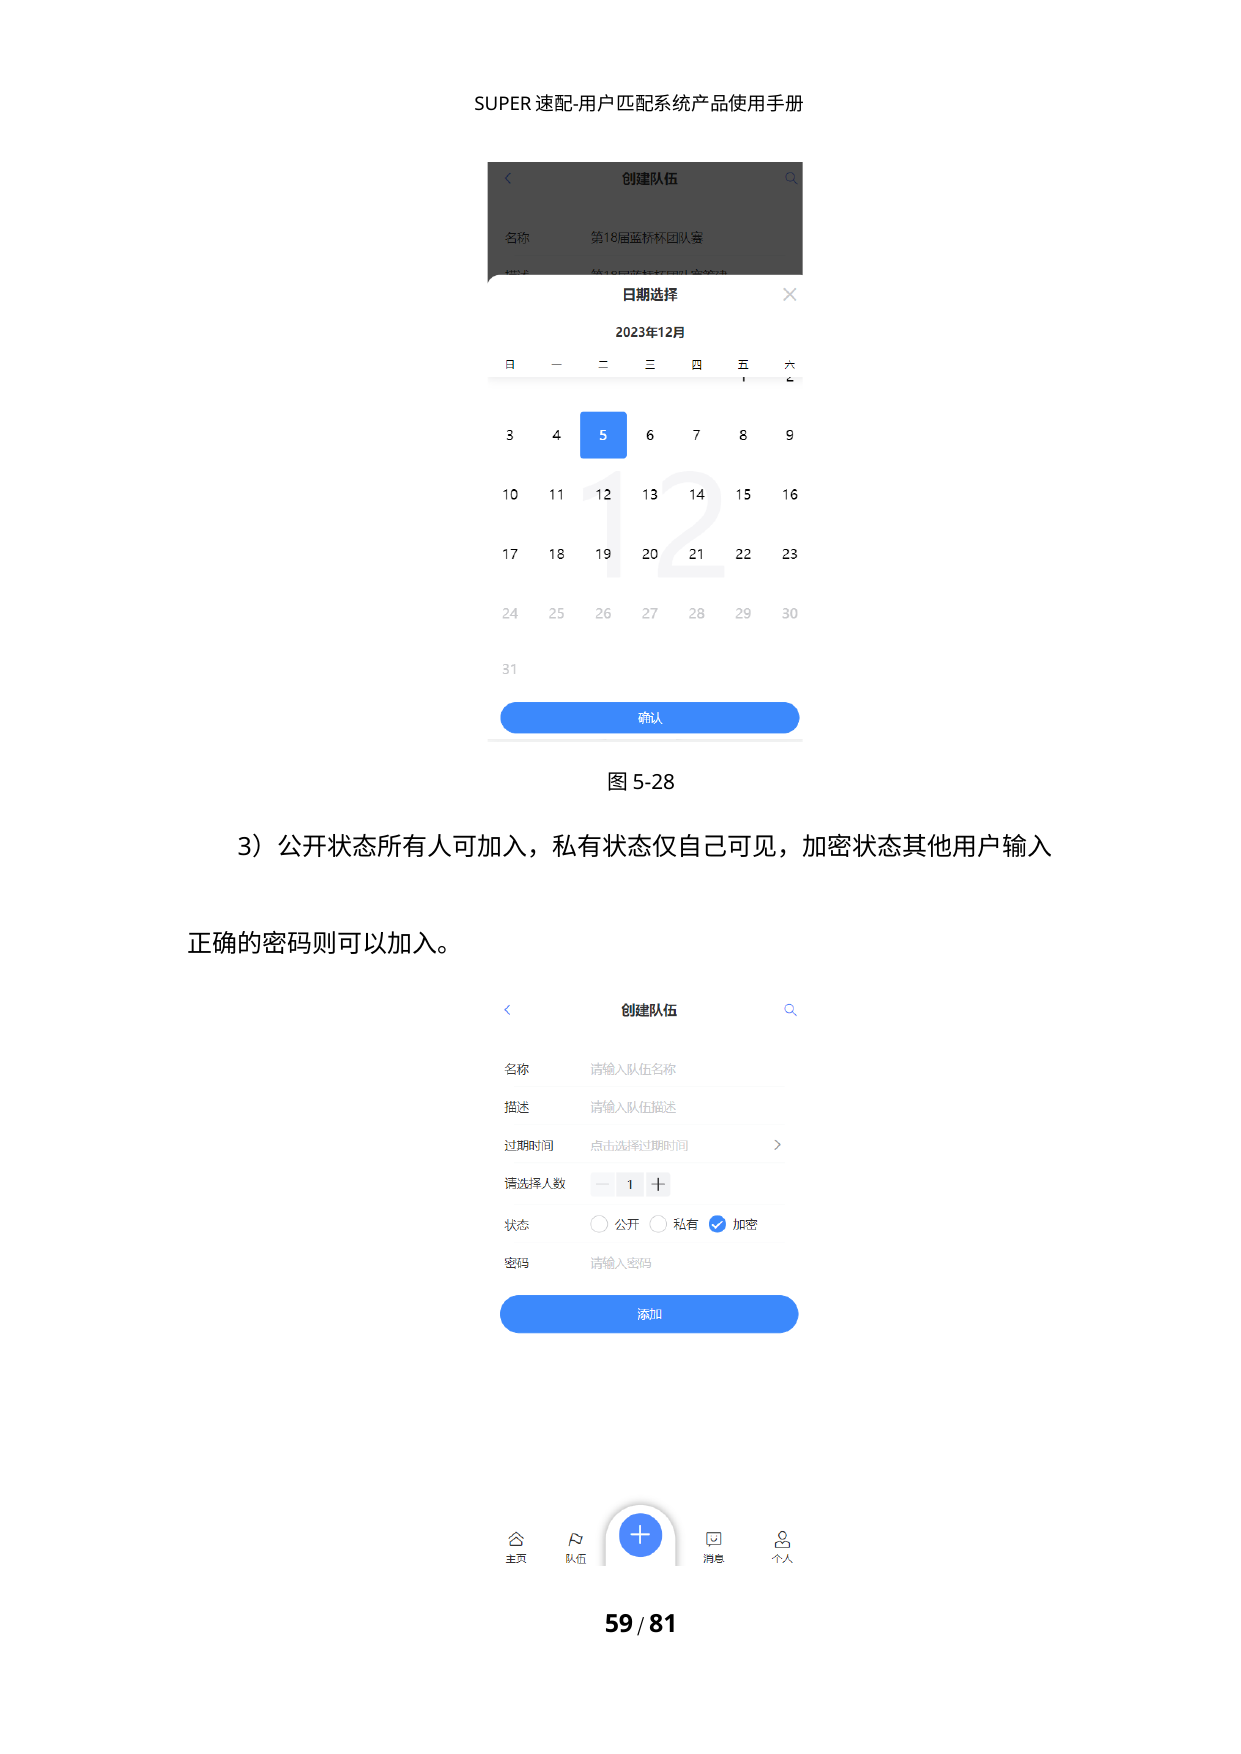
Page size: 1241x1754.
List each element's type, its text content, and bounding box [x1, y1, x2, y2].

text 3）公开状态所有人可加入，私有状态仅自己可见，加密状态其他用户输入正确的密码则可以加入。 [187, 812, 1053, 974]
text 图 5-28 [187, 764, 1053, 796]
picture [487, 162, 803, 742]
picture [488, 992, 802, 1566]
